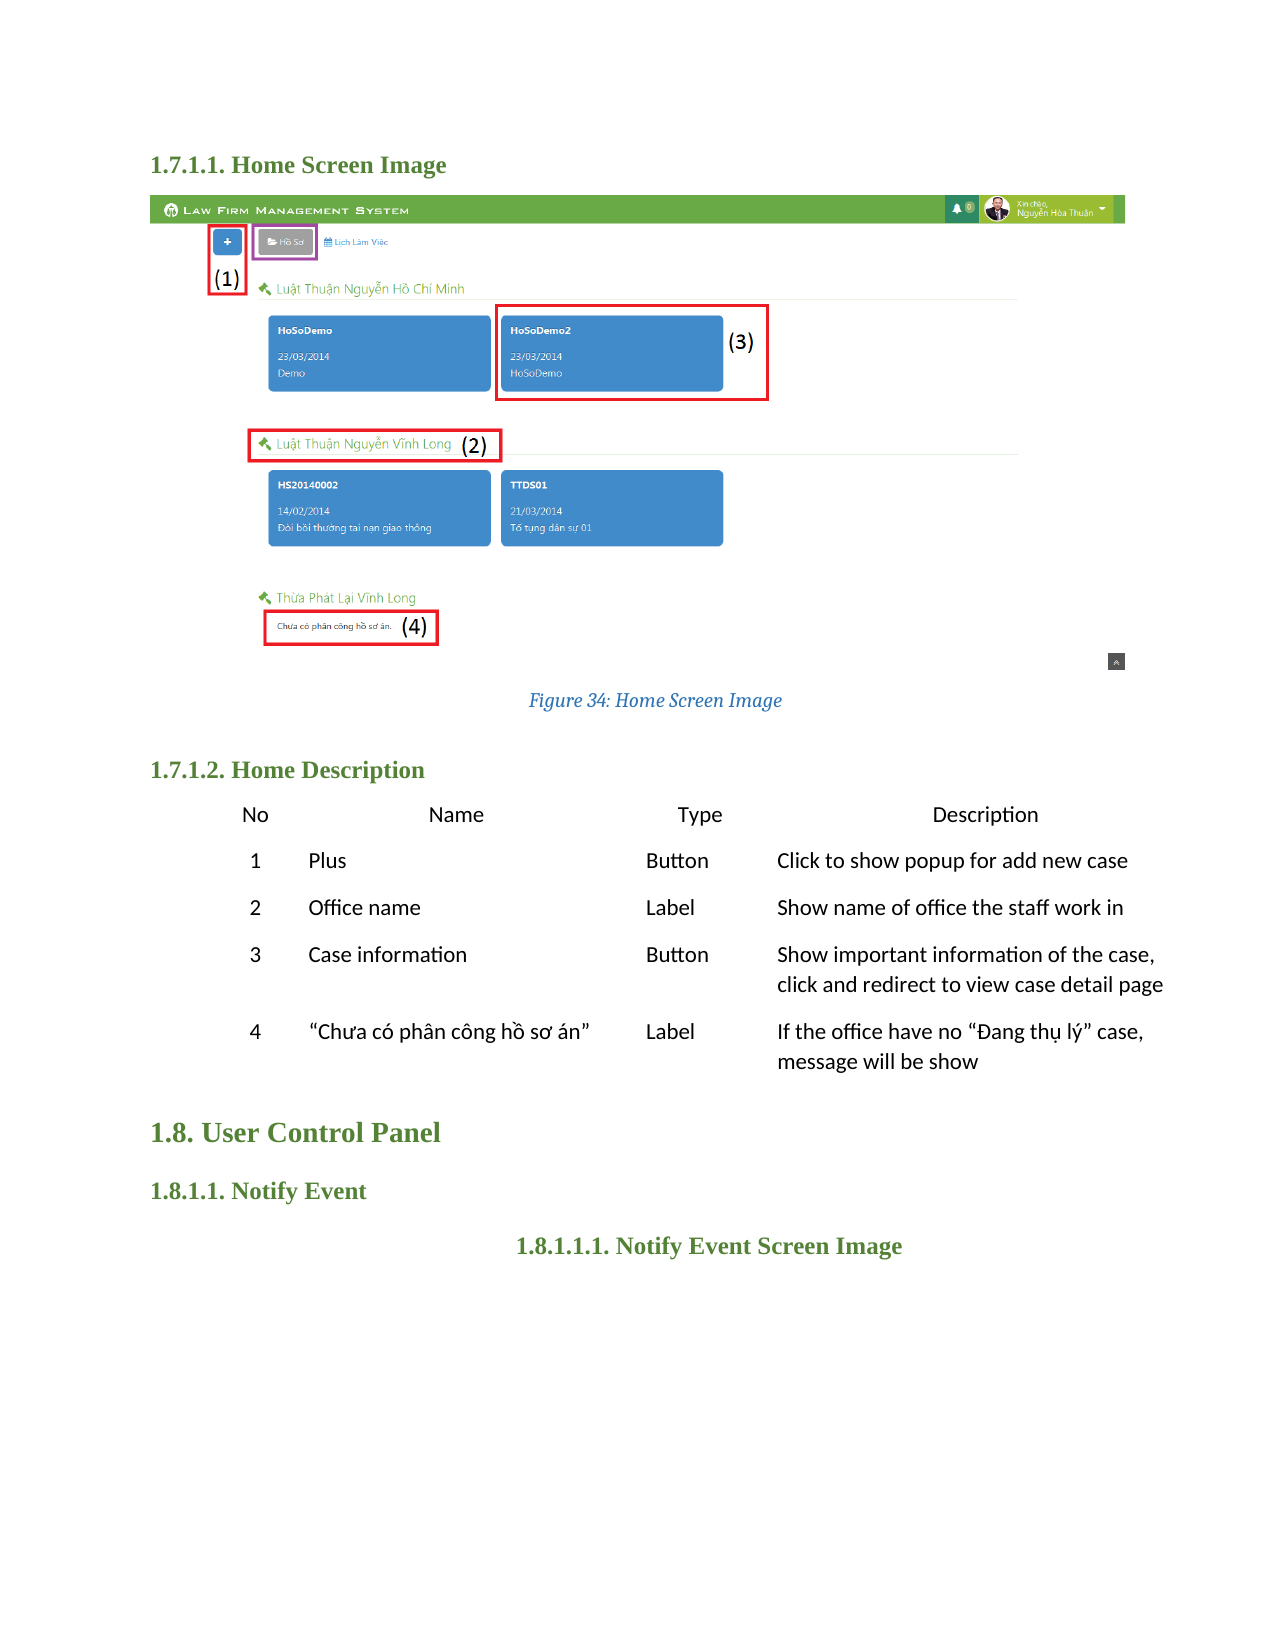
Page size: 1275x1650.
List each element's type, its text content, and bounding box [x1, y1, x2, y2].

subtitle Home Screen Image [150, 150, 1125, 179]
picture [150, 195, 1125, 671]
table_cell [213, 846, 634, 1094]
subtitle User Control Panel [150, 1115, 1125, 1148]
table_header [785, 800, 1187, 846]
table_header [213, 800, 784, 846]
subtitle Home Description [150, 755, 1125, 783]
subtitle Notify Event Screen Image [516, 1231, 1125, 1260]
subtitle Notify Event [150, 1176, 1125, 1204]
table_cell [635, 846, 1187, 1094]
